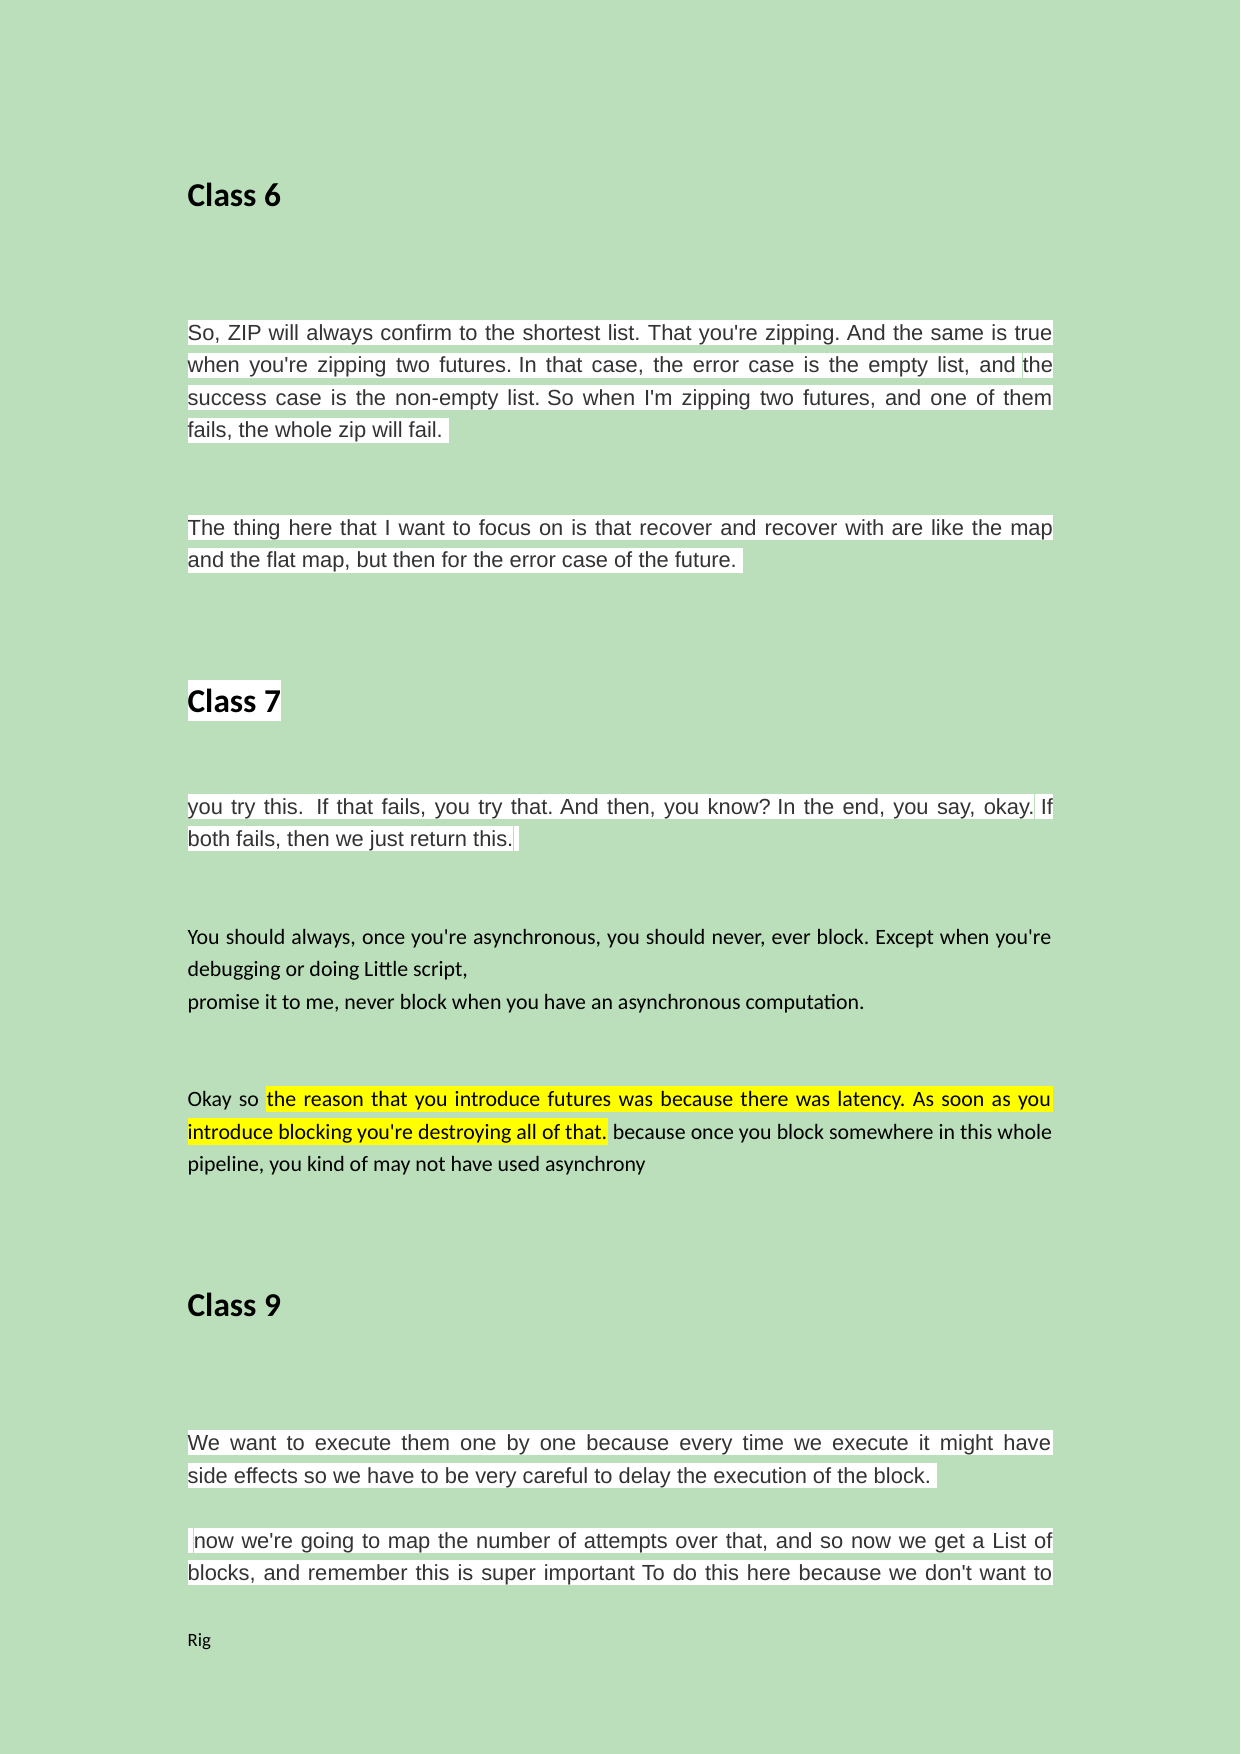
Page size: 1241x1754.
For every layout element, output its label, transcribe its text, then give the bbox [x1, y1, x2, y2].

subtitle Class 9 [187, 1272, 1053, 1337]
text So, ZIP will always confirm to the shortest list. That you're zipping. And the same is true when you're zipping two futures. In that case, the error case is the empty list, and the success case is the non-empty list. So when I'm zipping two futures, and one of them fails, the whole zip will fail. [187, 316, 1053, 360]
text you try this. If that fails, you try that. And then, you know? In the end, you say, okay. If both fails, then we just return this. [187, 790, 1053, 855]
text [187, 1524, 1053, 1589]
text You should always, once you're asynchronous, you should never, ever block. Except when you're debugging or doing Little script, [187, 920, 1053, 985]
text We want to execute them one by one because every time we execute it might have side effects so we have to be very careful to delay the execution of the block. [187, 1436, 1053, 1491]
text Okay so the reason that you introduce futures was because there was latency. As soon as you introduce blocking you're destroying all of that. because once you block somewhere in this whole pipeline, you kind of may not have used asynchrony [187, 1083, 1053, 1180]
subtitle Class 6 [187, 162, 1053, 227]
text The thing here that I want to focus on is that recover and recover with are like the map and the flat map, but then for the error case of the future. [187, 522, 1053, 576]
text So, ZIP will always confirm to the shortest list. That you're zipping. And the same is true when you're zipping two futures. In that case, the error case is the empty list, and the success case is the non-empty list. So when I'm zipping two futures, and one of them fails, the whole zip will fail. [187, 362, 1053, 446]
text promise it to me, never block when you have an asynchronous computation. [187, 985, 1053, 1018]
subtitle Class 7 [187, 668, 1053, 733]
